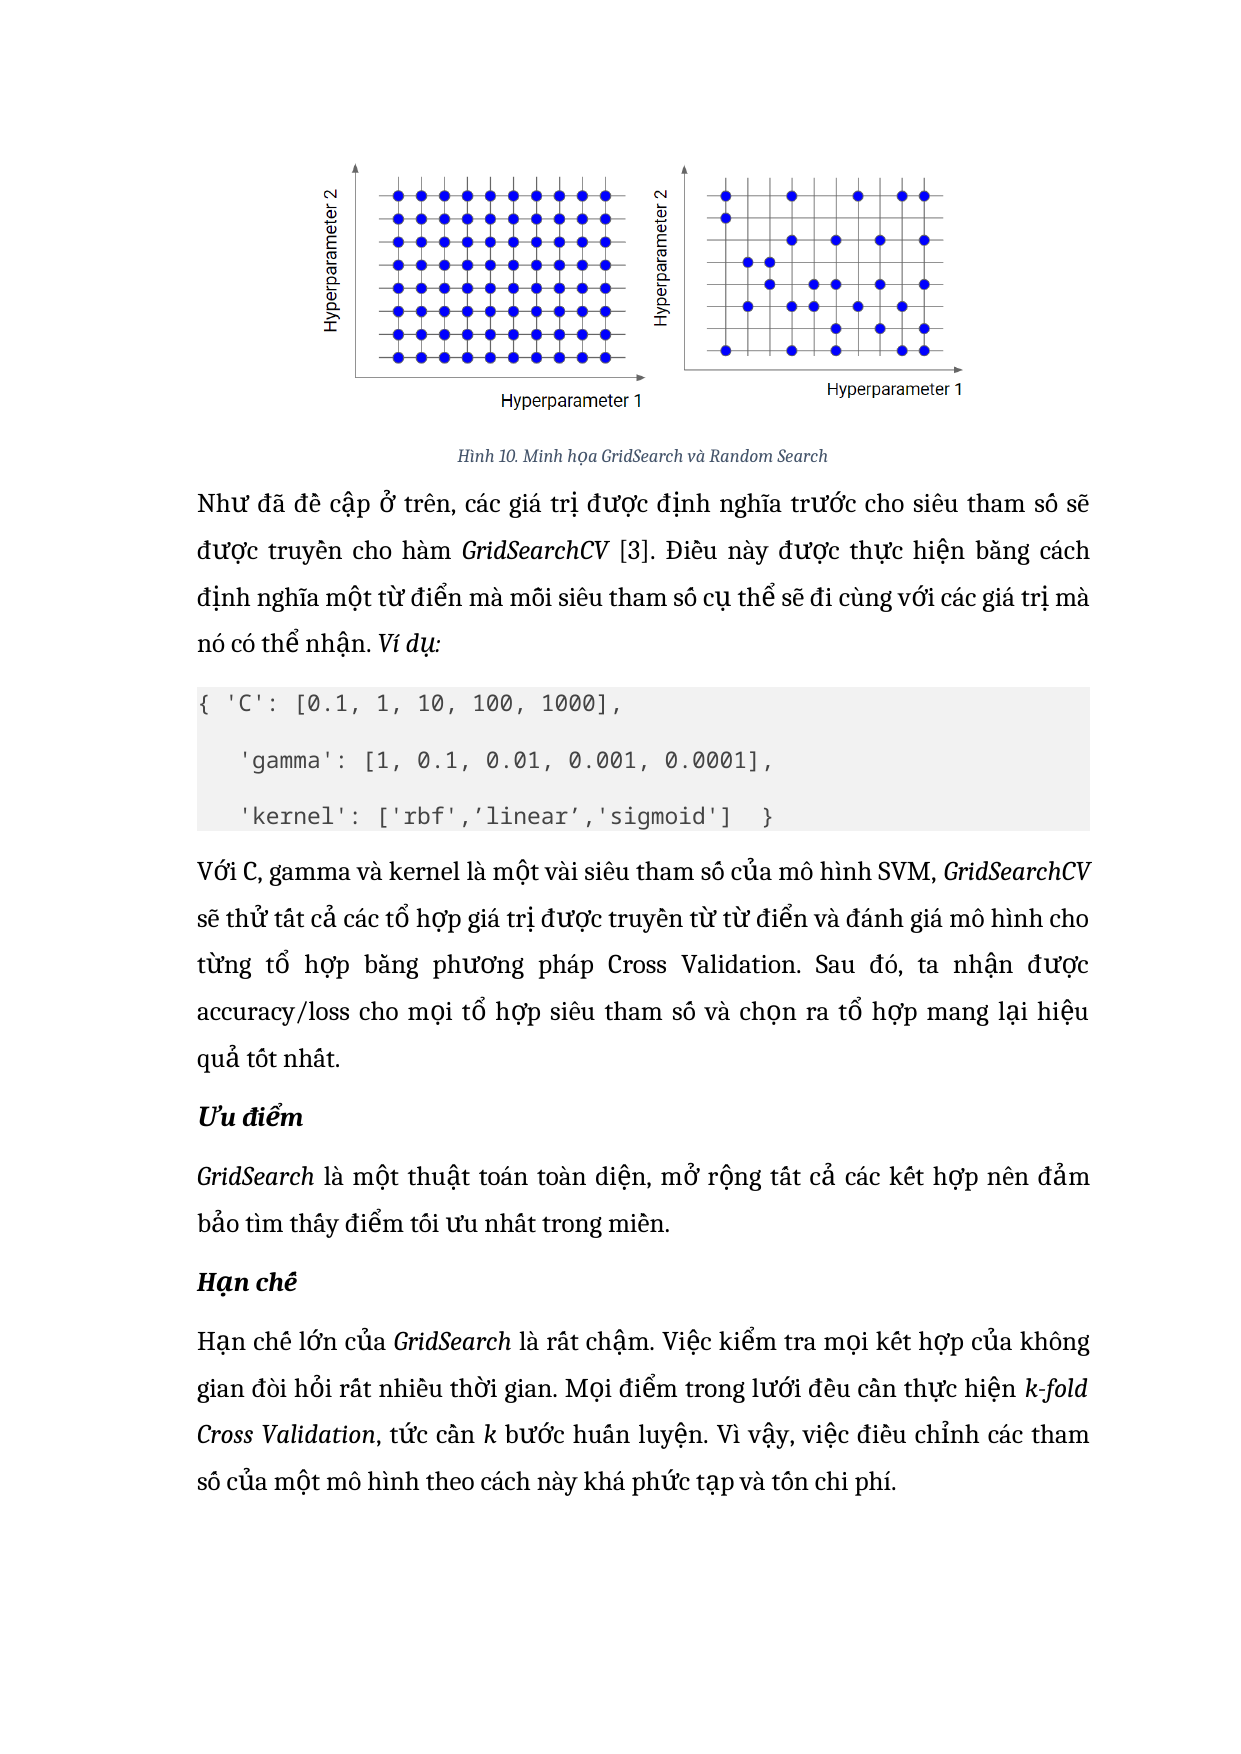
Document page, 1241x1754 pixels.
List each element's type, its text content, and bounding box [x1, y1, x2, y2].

list Hạn chế lớn của GridSearch là rất chậm. Việc kiểm tra mọi kết hợp của không gian đòi hỏi rất nhiều thời gian. Mọi điểm trong lưới đều cần thực hiện k-fold Cross Validation, tức cần k bước huấn luyện. Vì vậy, việc điều chỉnh các tham số của một mô hình theo cách này khá phức tạp và tốn chi phí. [197, 1326, 1090, 1497]
text 'kernel': ['rbf',’linear’,'sigmoid'] } [197, 800, 1090, 831]
list GridSearch là một thuật toán toàn diện, mở rộng tất cả các kết hợp nên đảm bảo tìm thấy điểm tối ưu nhất trong miền. [197, 1161, 1090, 1239]
list Ưu điểm [197, 1102, 1090, 1133]
list Như đã đề cập ở trên, các giá trị được định nghĩa trước cho siêu tham số sẽ được truyền cho hàm GridSearchCV . Điều này được thực hiện bằng cách định nghĩa một từ điển mà mỗi siêu tham số cụ thể sẽ đi cùng với các giá trị mà nó có thể nhận. Ví dụ: [197, 488, 1090, 659]
list Hạn chế [197, 1267, 1090, 1298]
text 'gamma': [1, 0.1, 0.01, 0.001, 0.0001], [197, 744, 1090, 775]
text Hình 10. Minh họa GridSearch và Random Search [197, 446, 1090, 467]
list Với C, gamma và kernel là một vài siêu tham số của mô hình SVM, GridSearchCV sẽ thử tất cả các tổ hợp giá trị được truyền từ từ điển và đánh giá mô hình cho từng tổ hợp bằng phương pháp Cross Validation. Sau đó, ta nhận được accuracy/loss cho mọi tổ hợp siêu tham số và chọn ra tổ hợp mang lại hiệu quả tốt nhất. [197, 856, 1090, 1074]
picture [314, 150, 973, 420]
text { 'C': [0.1, 1, 10, 100, 1000], [197, 687, 1090, 719]
